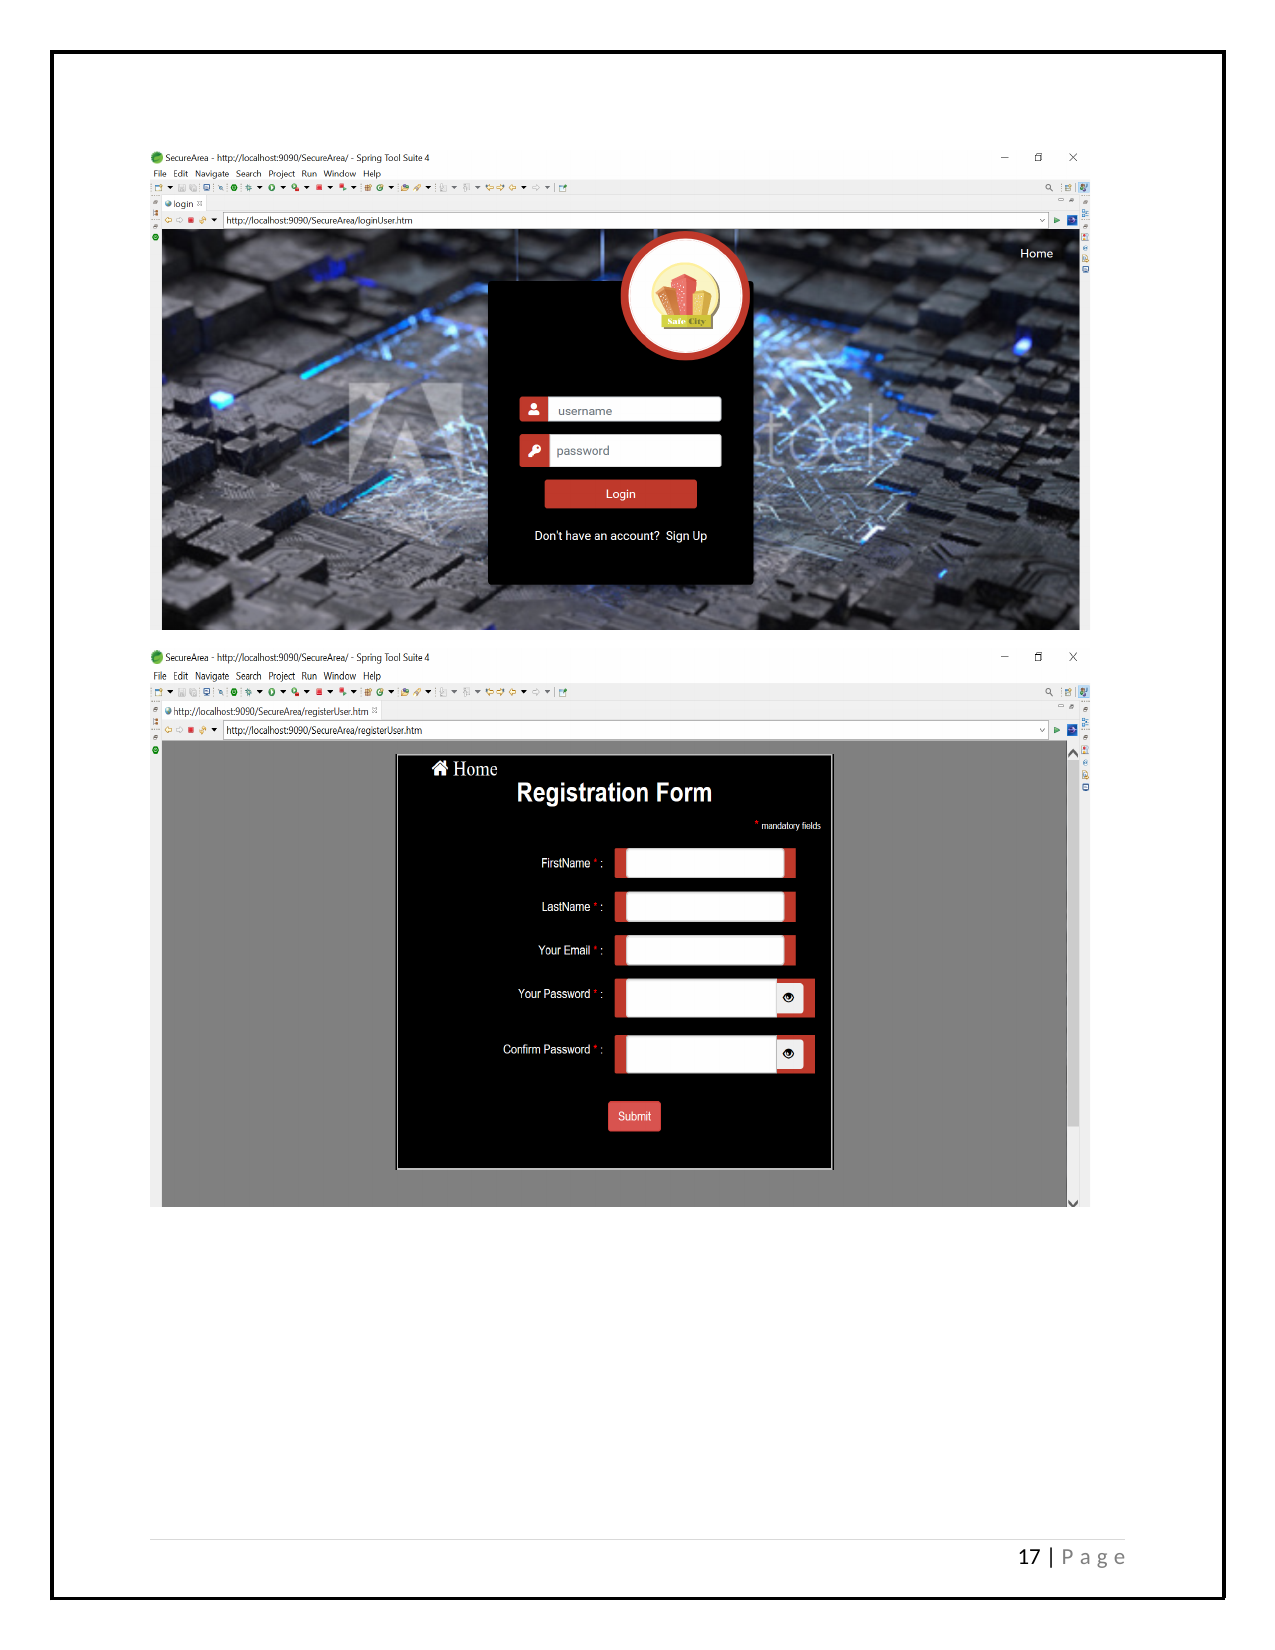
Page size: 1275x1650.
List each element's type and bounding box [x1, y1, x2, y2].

picture [150, 150, 1091, 630]
picture [150, 648, 1091, 1207]
